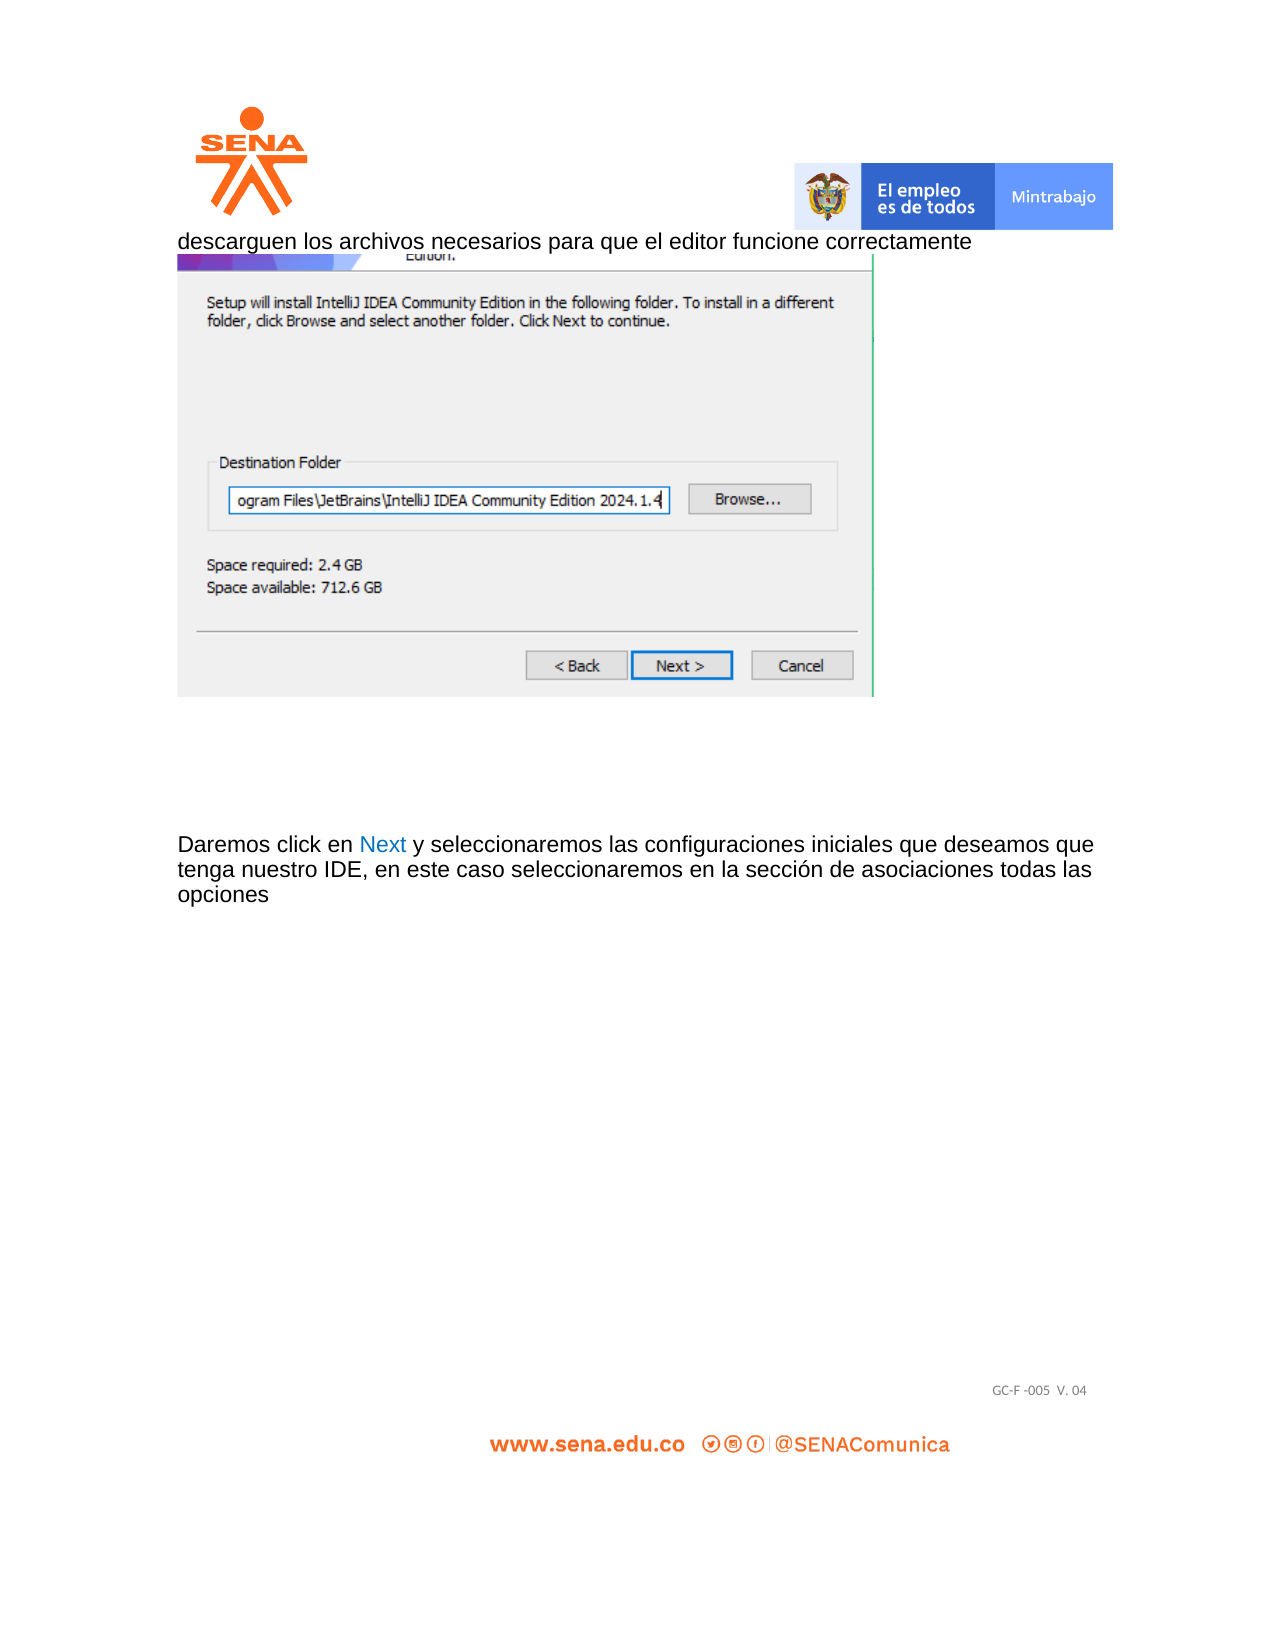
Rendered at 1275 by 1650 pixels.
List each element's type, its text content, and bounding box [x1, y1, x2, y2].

picture [177, 85, 325, 230]
picture [177, 254, 874, 697]
text Daremos click en Next y seleccionaremos las configuraciones iniciales que deseamos que tenga nuestro IDE, en este caso seleccionaremos en la sección de asociaciones todas las opciones [177, 833, 1098, 907]
picture [794, 163, 1114, 230]
picture [478, 1423, 960, 1464]
